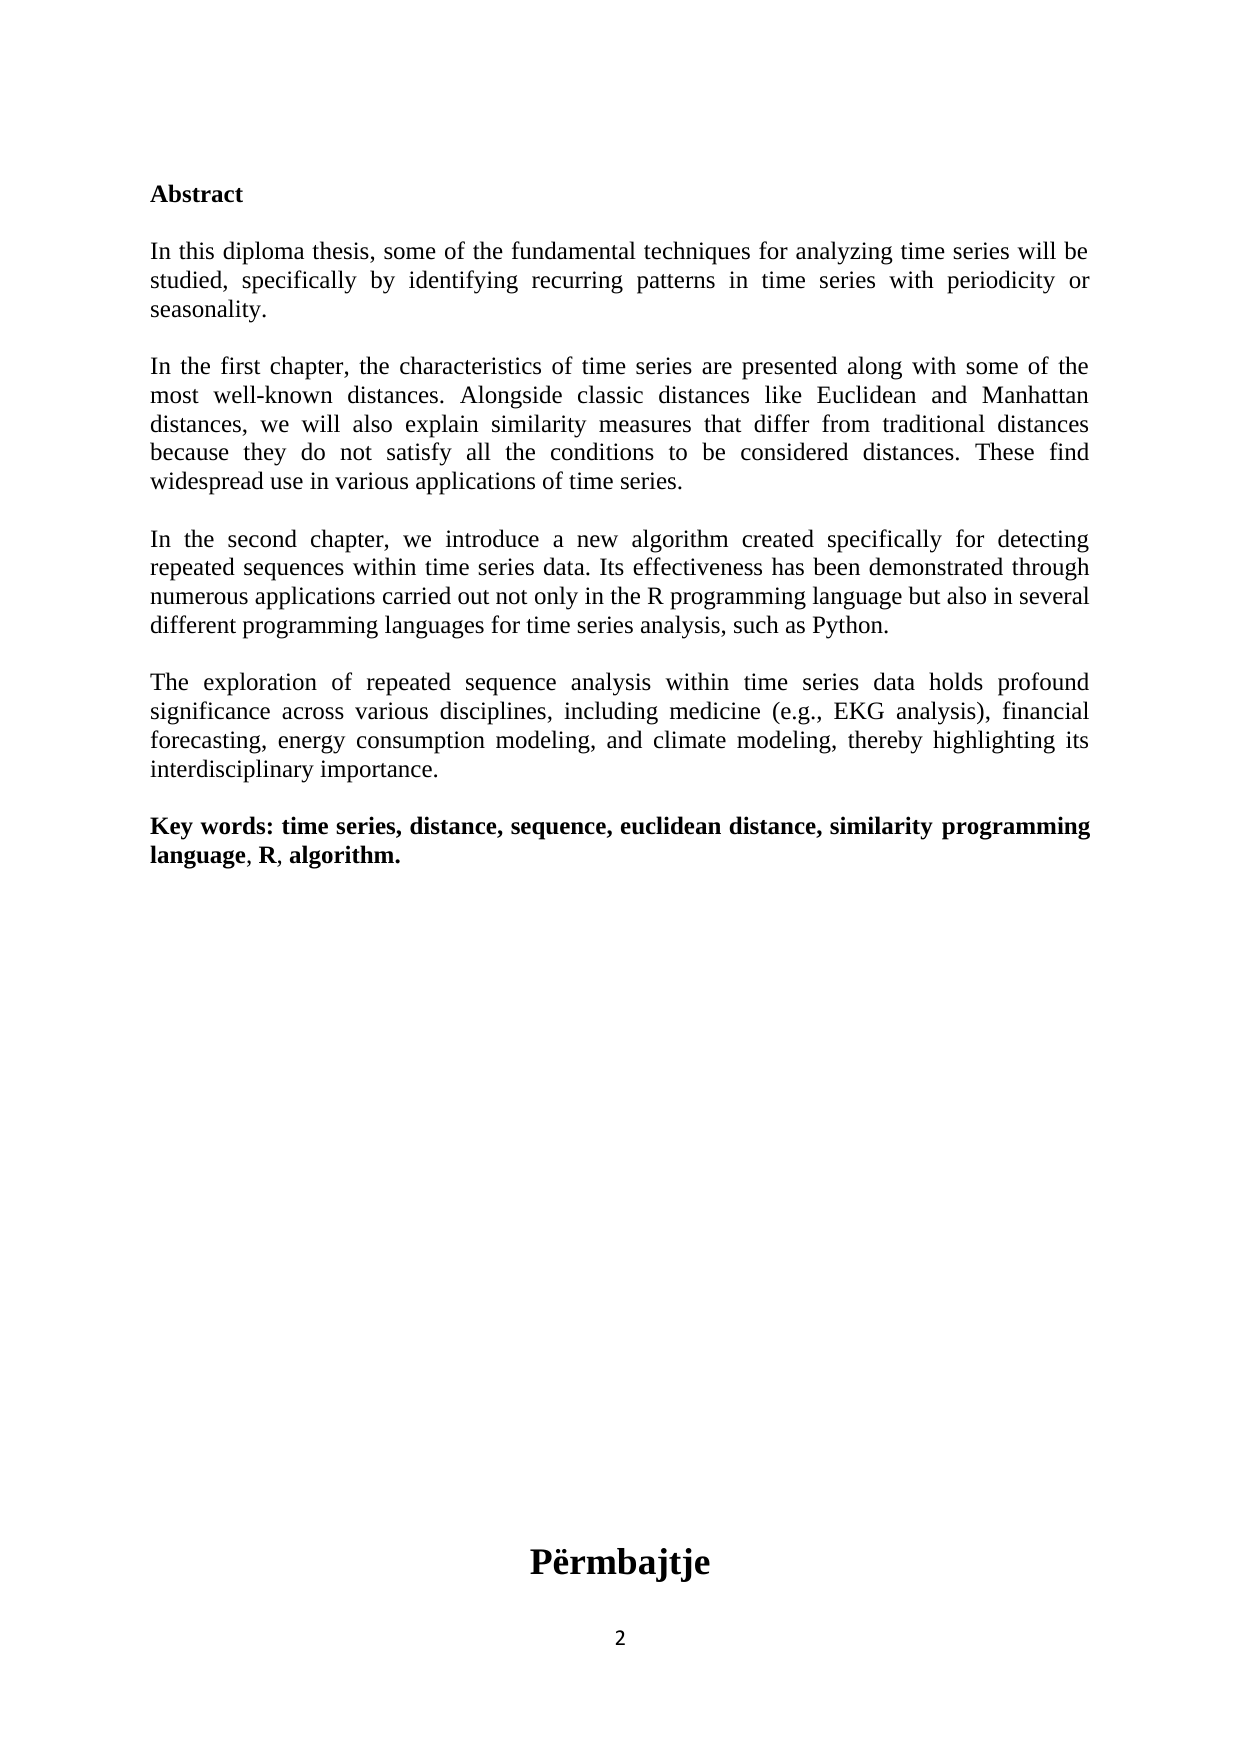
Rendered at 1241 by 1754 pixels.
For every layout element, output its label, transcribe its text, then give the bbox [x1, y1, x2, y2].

text The exploration of repeated sequence analysis within time series data holds profound significance across various disciplines, including medicine (e.g., EKG analysis), financial forecasting, energy consumption modeling, and climate modeling, thereby highlighting its interdisciplinary importance. [150, 667, 1090, 782]
text Përmbajtje [150, 1539, 1090, 1583]
text In this diploma thesis, some of the fundamental techniques for analyzing time series will be studied, specifically by identifying recurring patterns in time series with periodicity or seasonality. [150, 236, 1090, 322]
text In the first chapter, the characteristics of time series are presented along with some of the most well-known distances. Alongside classic distances like Euclidean and Manhattan distances, we will also explain similarity measures that differ from traditional distances because they do not satisfy all the conditions to be considered distances. These find widespread use in various applications of time series. [150, 351, 1090, 495]
text In the second chapter, we introduce a new algorithm created specifically for detecting repeated sequences within time series data. Its effectiveness has been demonstrated through numerous applications carried out not only in the R programming language but also in several different programming languages for time series analysis, such as Python. [150, 524, 1090, 639]
text Abstract [150, 179, 1090, 207]
text Key words: time series, distance, sequence, euclidean distance, similarity programming language, R, algorithm. [150, 811, 1090, 869]
